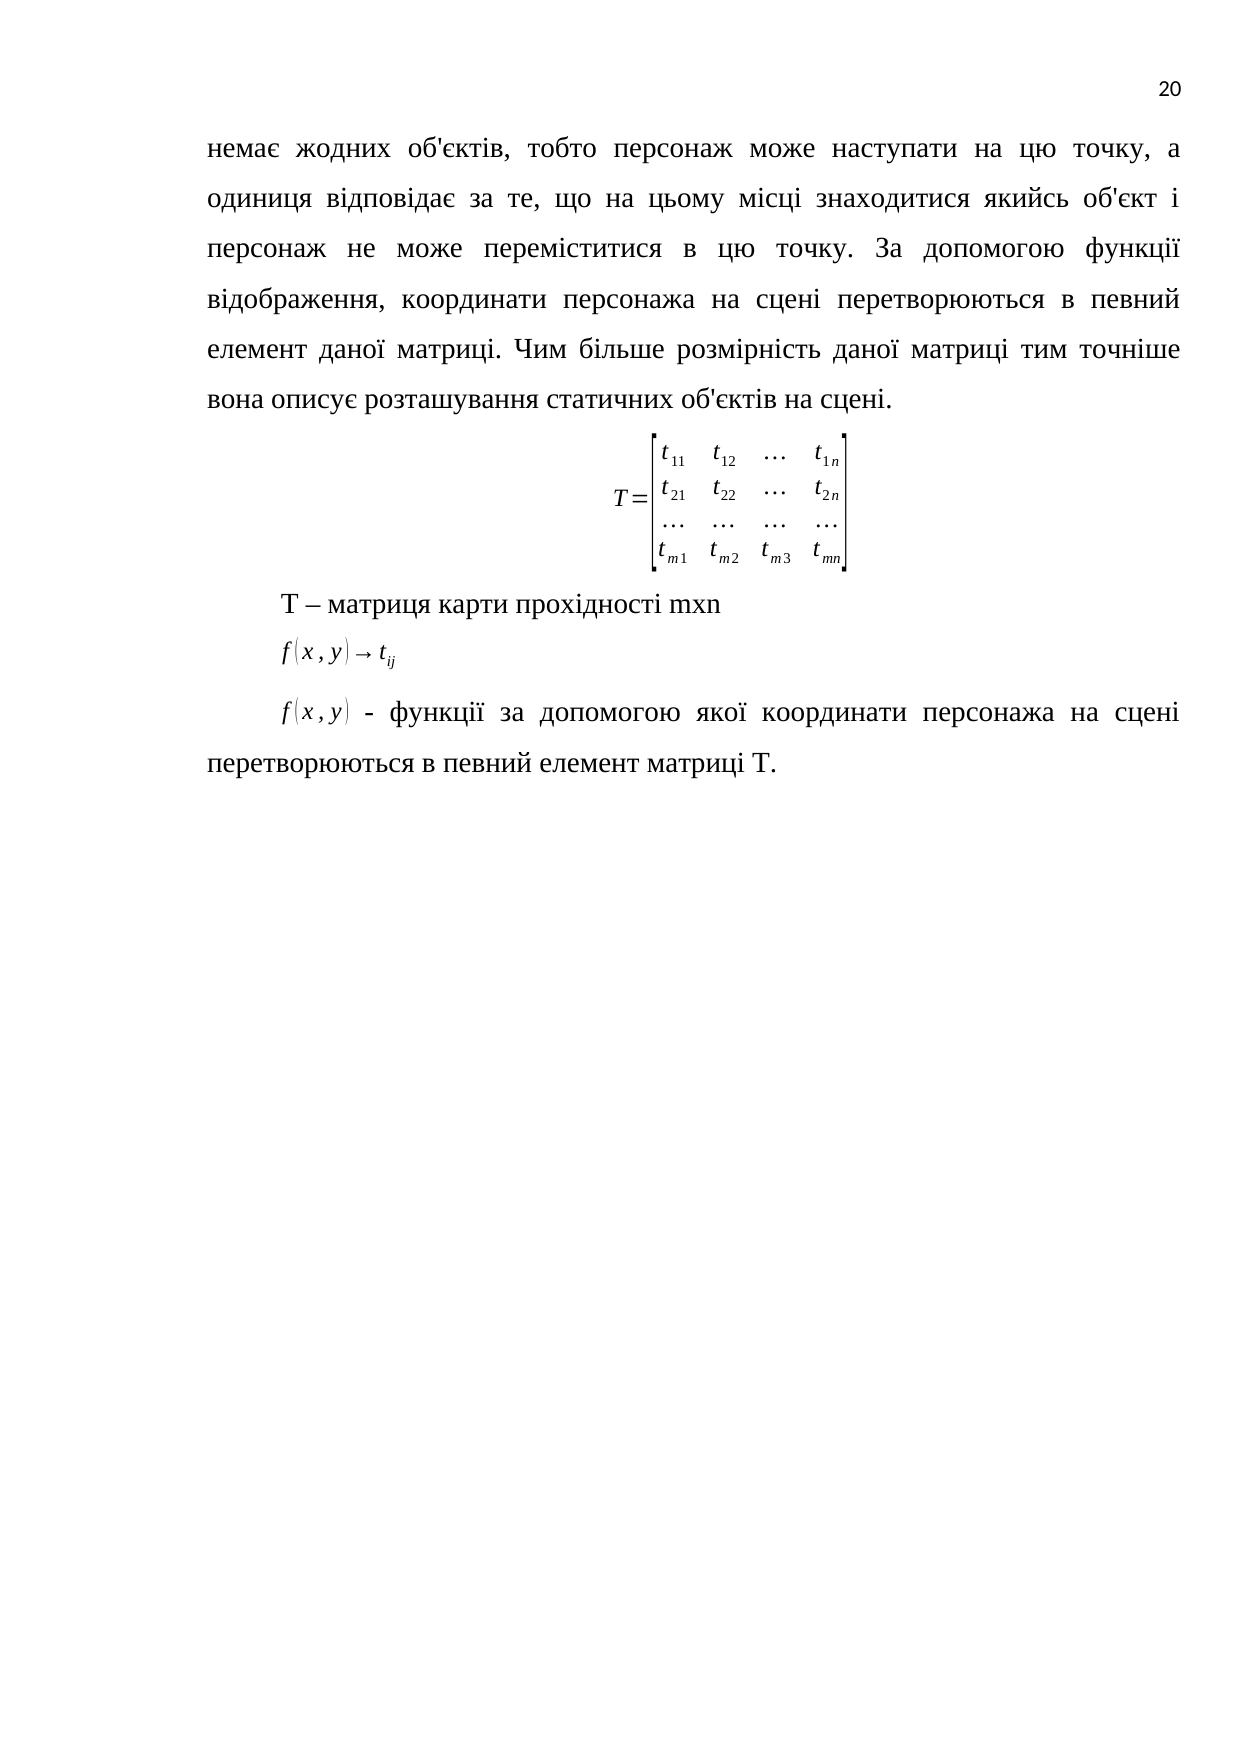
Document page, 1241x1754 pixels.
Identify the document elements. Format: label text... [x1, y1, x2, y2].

text - функції за допомогою якої координати персонажа на сцені перетворюються в певний елемент матриці T. [207, 694, 1181, 779]
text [207, 130, 1181, 415]
text T – матриця карти прохідності mxn [207, 587, 1181, 620]
